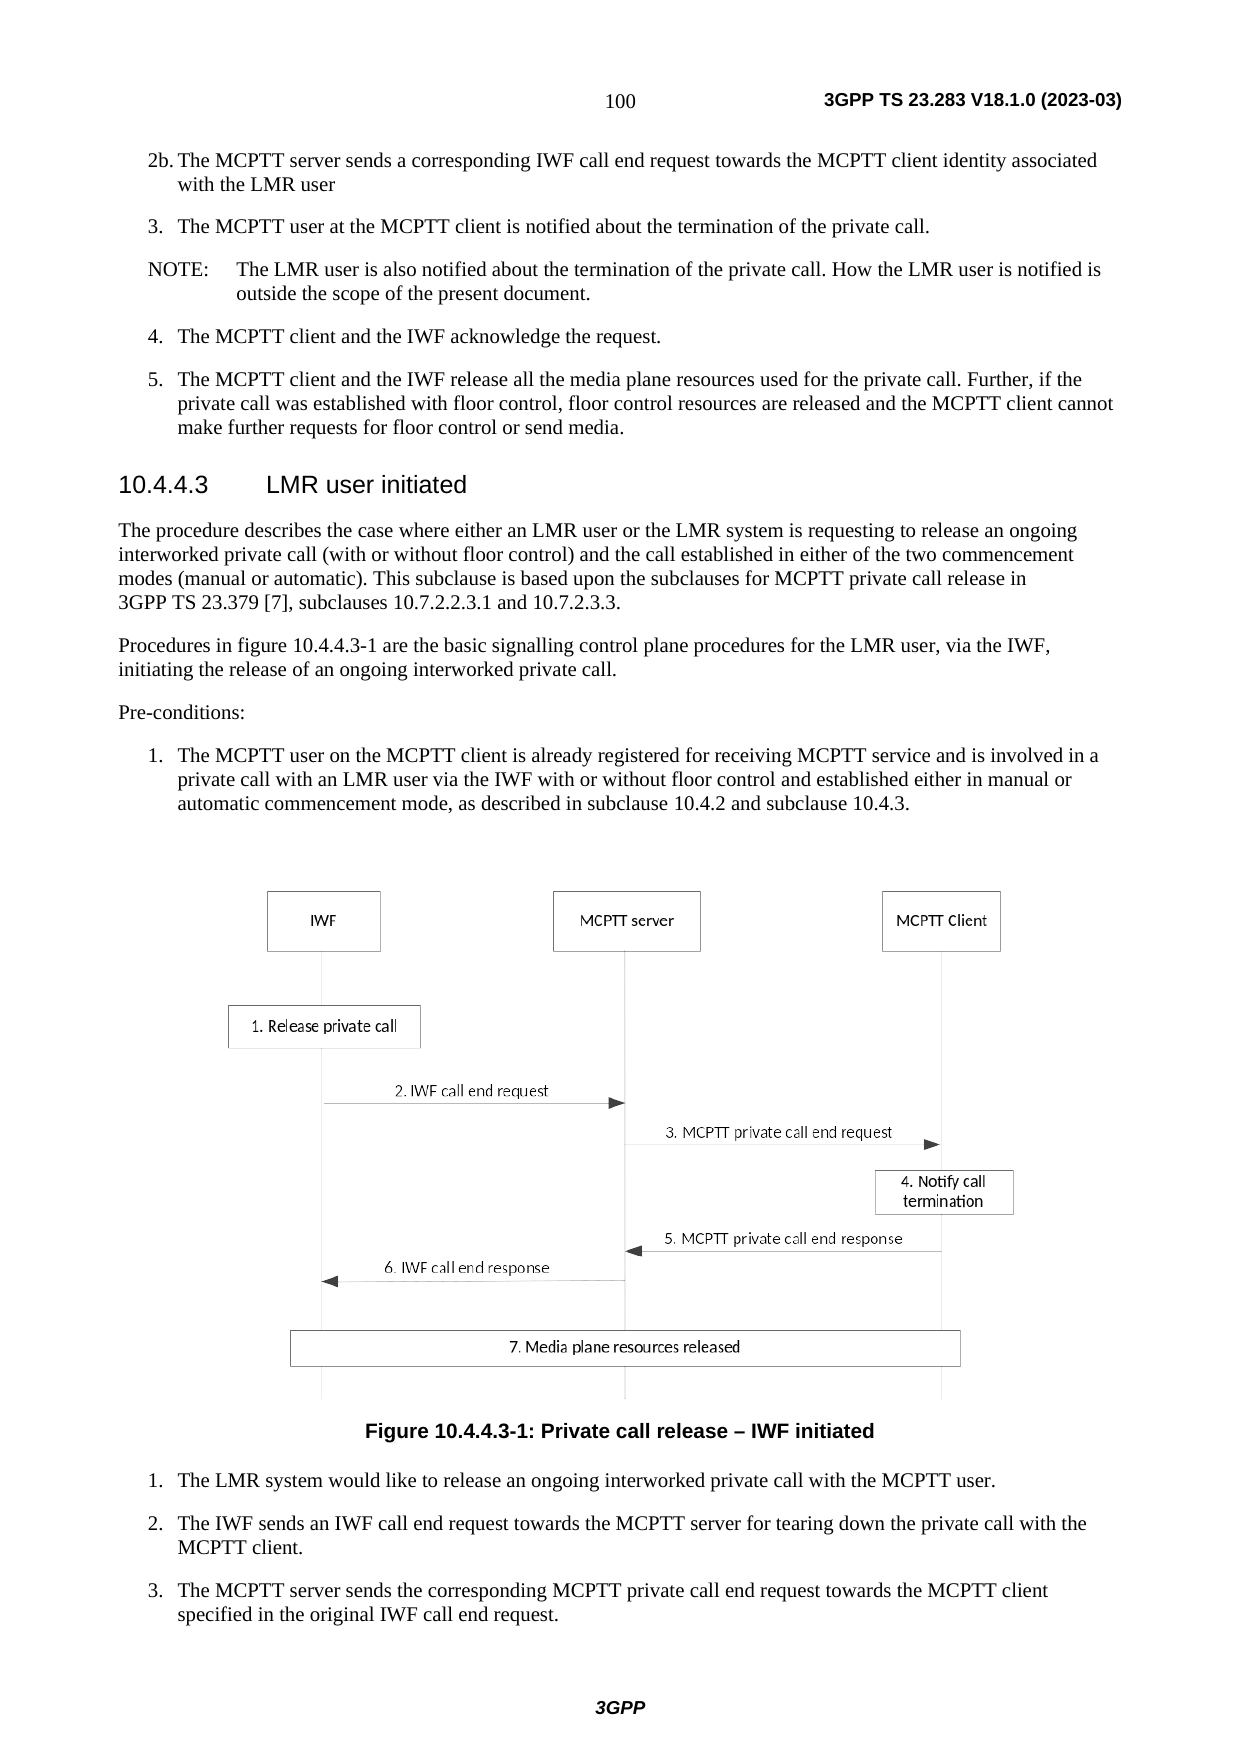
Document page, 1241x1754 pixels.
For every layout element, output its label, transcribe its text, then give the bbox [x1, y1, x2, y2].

text 2. The IWF sends an IWF call end request towards the MCPTT server for tearing down the private call with the MCPTT client. [148, 1511, 1122, 1559]
text 4. The MCPTT client and the IWF acknowledge the request. [148, 324, 1122, 348]
text Figure 10.4.4.3-1: Private call release – IWF initiated [118, 1419, 1122, 1443]
text Pre-conditions: [118, 700, 1122, 724]
text 5. The MCPTT client and the IWF release all the media plane resources used for the private call. Further, if the private call was established with floor control, floor control resources are released and the MCPTT client cannot make further requests for floor control or send media. [148, 367, 1122, 439]
text 1. The LMR system would like to release an ongoing interworked private call with the MCPTT user. [148, 1468, 1122, 1492]
text The procedure describes the case where either an LMR user or the LMR system is requesting to release an ongoing interworked private call (with or without floor control) and the call established in either of the two commencement modes (manual or automatic). This subclause is based upon the subclauses for MCPTT private call release in 3GPP TS 23.379 [7], subclauses 10.7.2.2.3.1 and 10.7.2.3.3. [118, 518, 1122, 614]
text 3. The MCPTT user at the MCPTT client is notified about the termination of the private call. [148, 214, 1122, 238]
text 1. The MCPTT user on the MCPTT client is already registered for receiving MCPTT service and is involved in a private call with an LMR user via the IWF with or without floor control and established either in manual or automatic commencement mode, as described in subclause 10.4.2 and subclause 10.4.3. [148, 742, 1122, 815]
text Procedures in figure 10.4.4.3-1 are the basic signalling control plane procedures for the LMR user, via the IWF, initiating the release of an ongoing interworked private call. [118, 633, 1122, 681]
subtitle 10.4.4.3 LMR user initiated [118, 470, 1122, 499]
text 3. The MCPTT server sends the corresponding MCPTT private call end request towards the MCPTT client specified in the original IWF call end request. [148, 1578, 1122, 1626]
text NOTE: The LMR user is also notified about the termination of the private call. How the LMR user is notified is outside the scope of the present document. [148, 257, 1122, 305]
text 2b. The MCPTT server sends a corresponding IWF call end request towards the MCPTT client identity associated with the LMR user [148, 147, 1122, 196]
